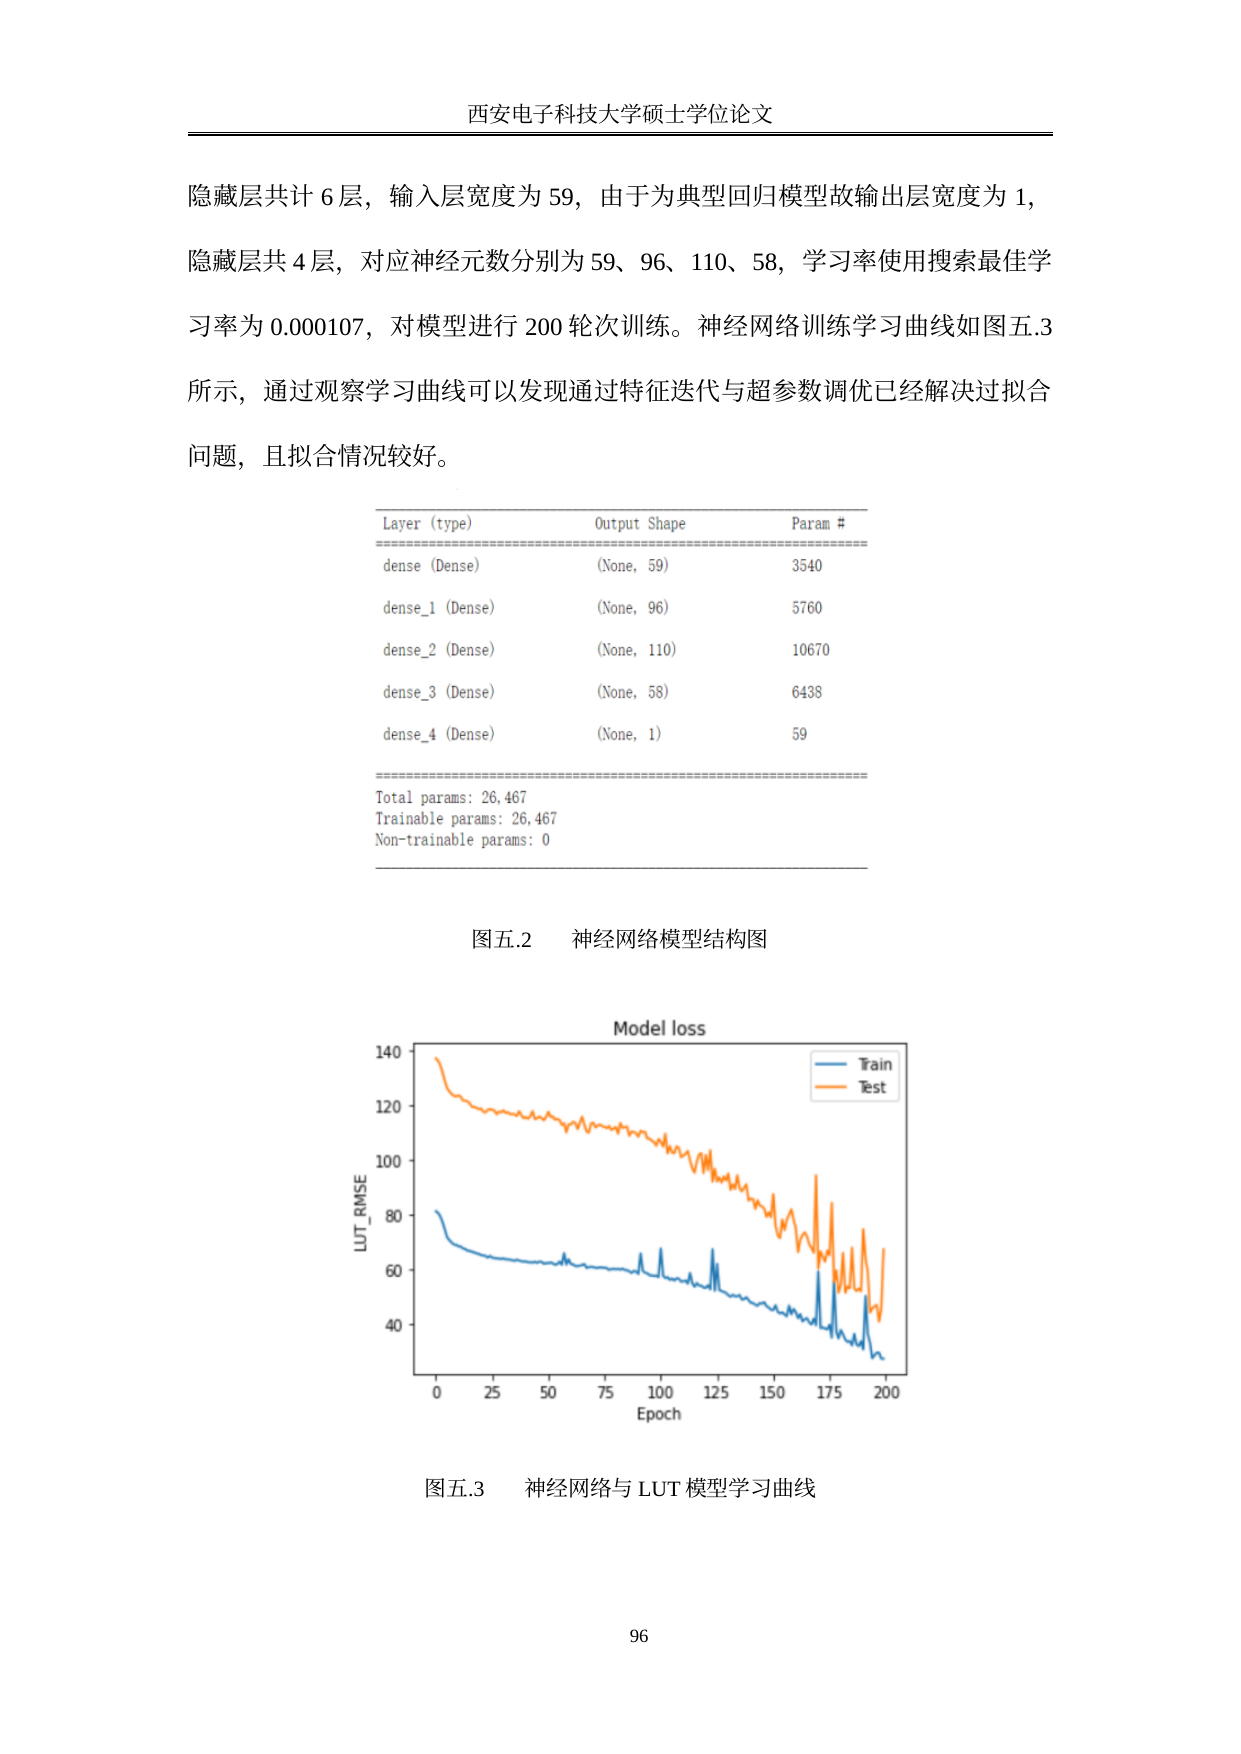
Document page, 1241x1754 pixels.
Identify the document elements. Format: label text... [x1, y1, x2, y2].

text 神经网络与LUT模型学习曲线 [187, 1470, 1053, 1503]
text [187, 162, 1053, 487]
text 神经网络模型结构图 [187, 922, 1053, 954]
